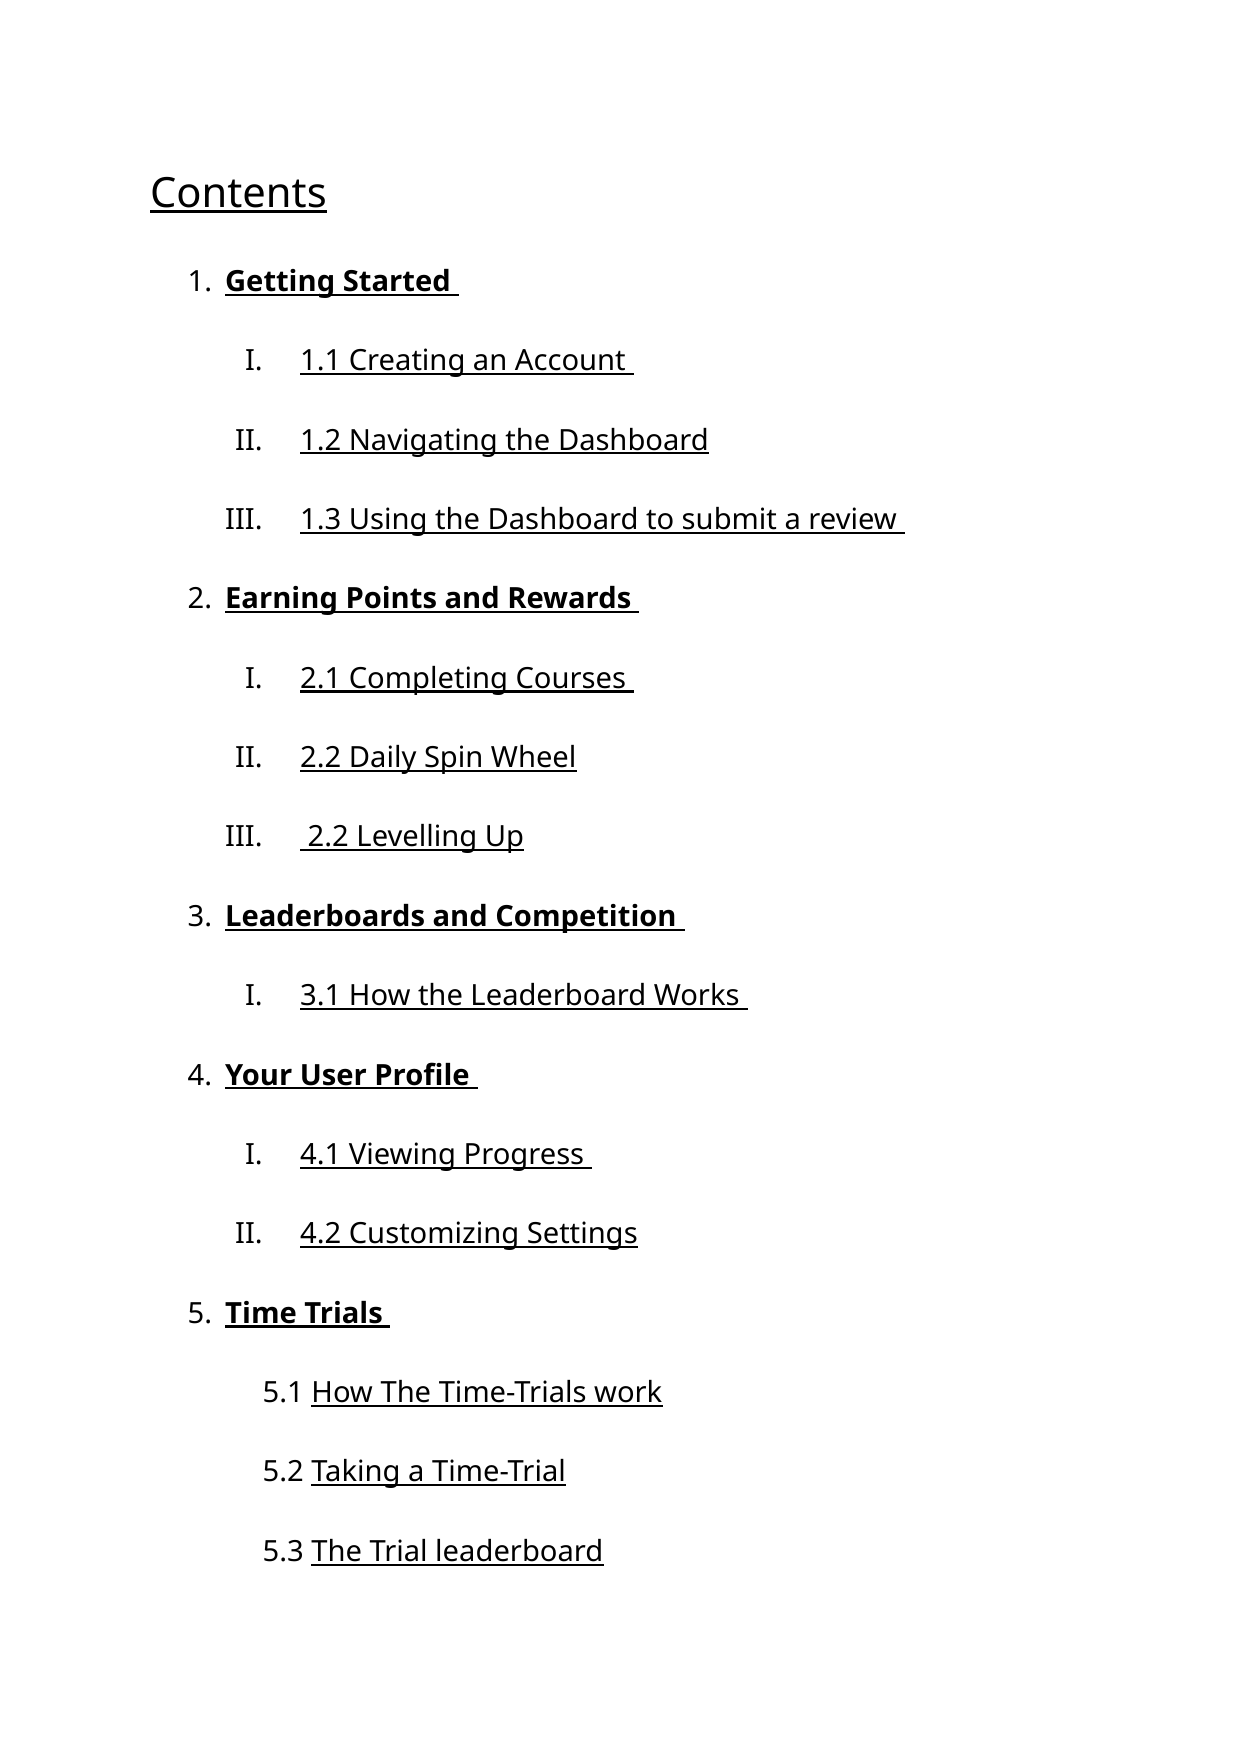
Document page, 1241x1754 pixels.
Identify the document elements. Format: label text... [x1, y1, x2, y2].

list 5.1 How The Time-Trials work [262, 1371, 1090, 1411]
text Contents [150, 162, 1090, 219]
list 2.2 Daily Spin Wheel [262, 736, 1090, 776]
list Time Trials [187, 1292, 1090, 1332]
list Leaderboards and Competition [187, 895, 1090, 935]
list Getting Started [187, 260, 1090, 300]
list 2.2 Levelling Up [262, 816, 1090, 855]
list 5.2 Taking a Time-Trial [262, 1451, 1090, 1490]
list 1.1 Creating an Account [262, 339, 1090, 379]
list 5.3 The Trial leaderboard [262, 1530, 1090, 1570]
list 1.2 Navigating the Dashboard [262, 419, 1090, 458]
list 1.3 Using the Dashboard to submit a review [262, 498, 1090, 538]
list Your User Profile [187, 1054, 1090, 1093]
list 4.1 Viewing Progress [262, 1133, 1090, 1173]
list 3.1 How the Leaderboard Works [262, 974, 1090, 1014]
list 4.2 Customizing Settings [262, 1213, 1090, 1252]
list Earning Points and Rewards [187, 578, 1090, 617]
list 2.1 Completing Courses [262, 657, 1090, 697]
